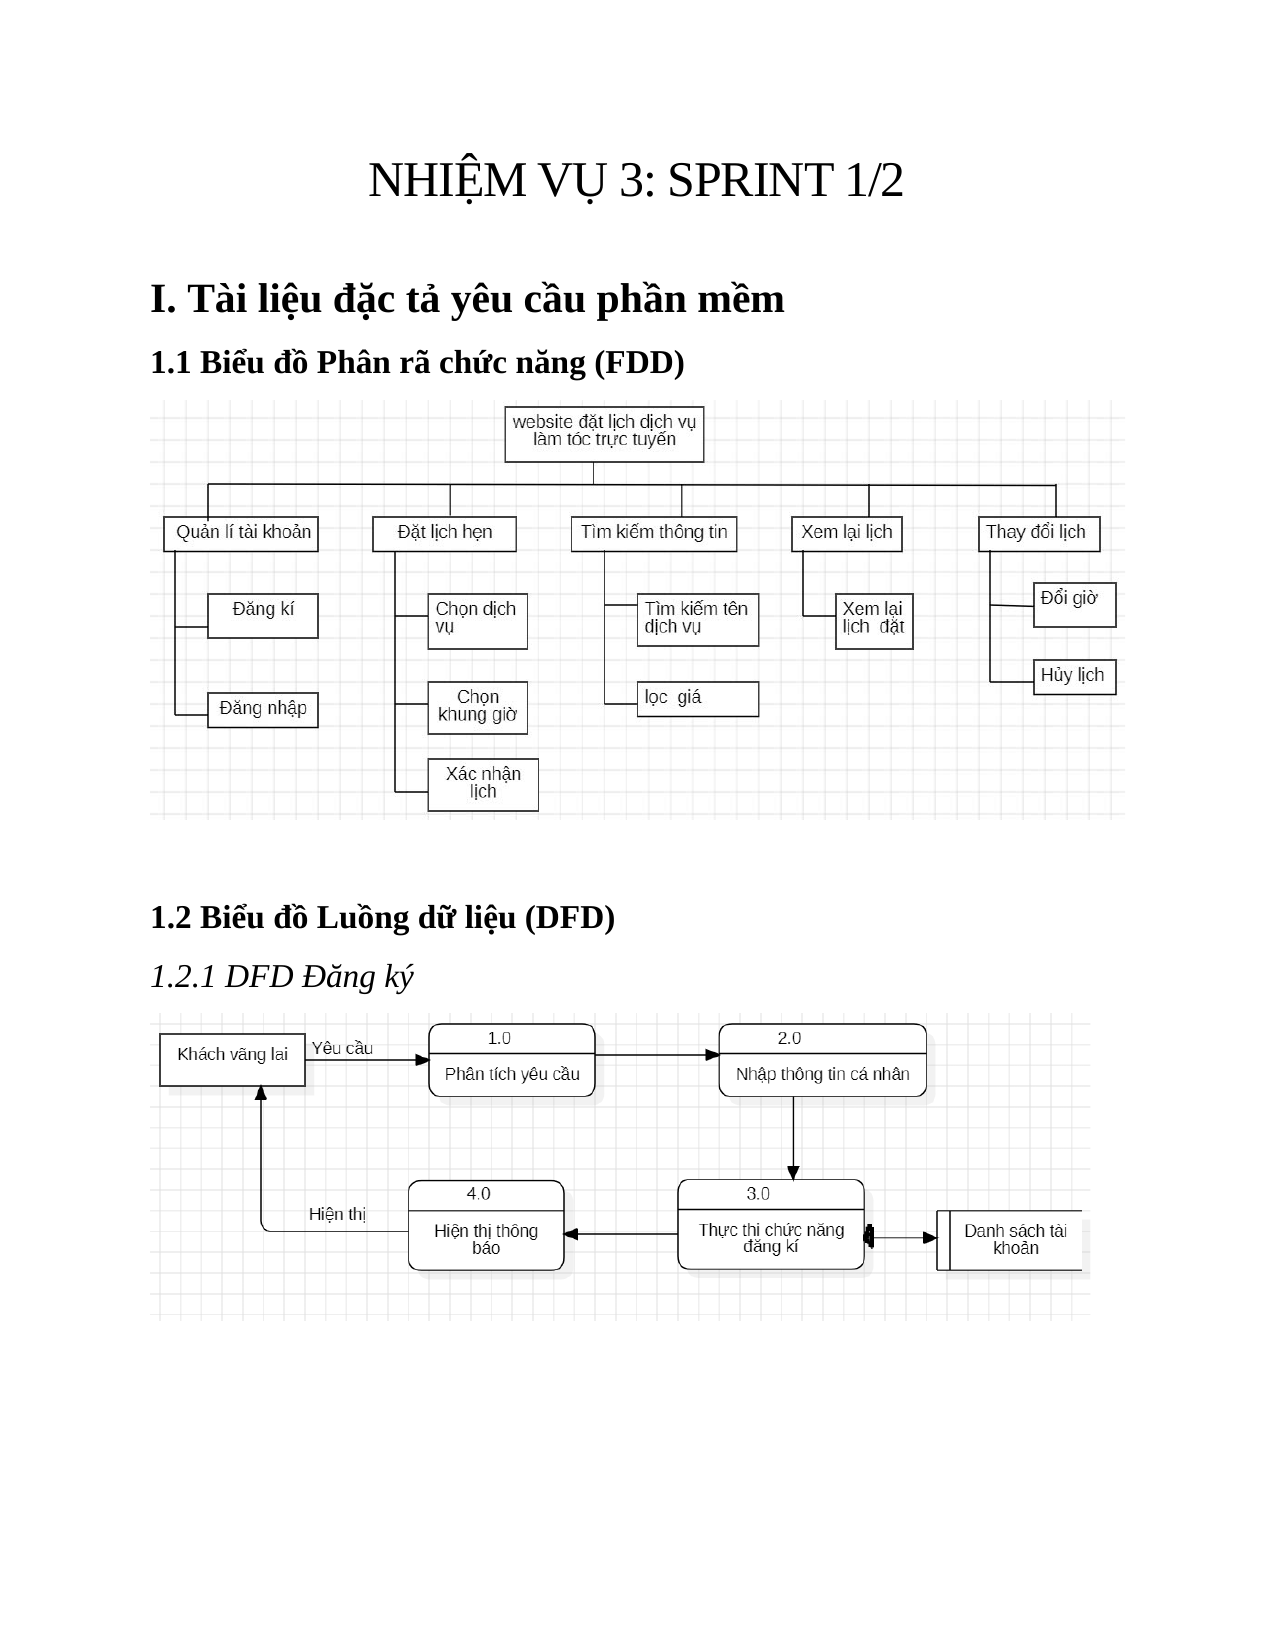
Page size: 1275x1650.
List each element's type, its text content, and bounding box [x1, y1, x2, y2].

picture [150, 1013, 1091, 1321]
text 1.1 Biểu đồ Phân rã chức năng (FDD) [150, 342, 1125, 381]
picture [150, 400, 1125, 820]
text I. Tài liệu đặc tả yêu cầu phần mềm [150, 274, 1125, 322]
text 1.2.1 DFD Đăng ký [150, 956, 1125, 994]
title NHIỆM VỤ 3: SPRINT 1/2 [150, 150, 1125, 207]
text 1.2 Biểu đồ Luồng dữ liệu (DFD) [150, 898, 1125, 936]
